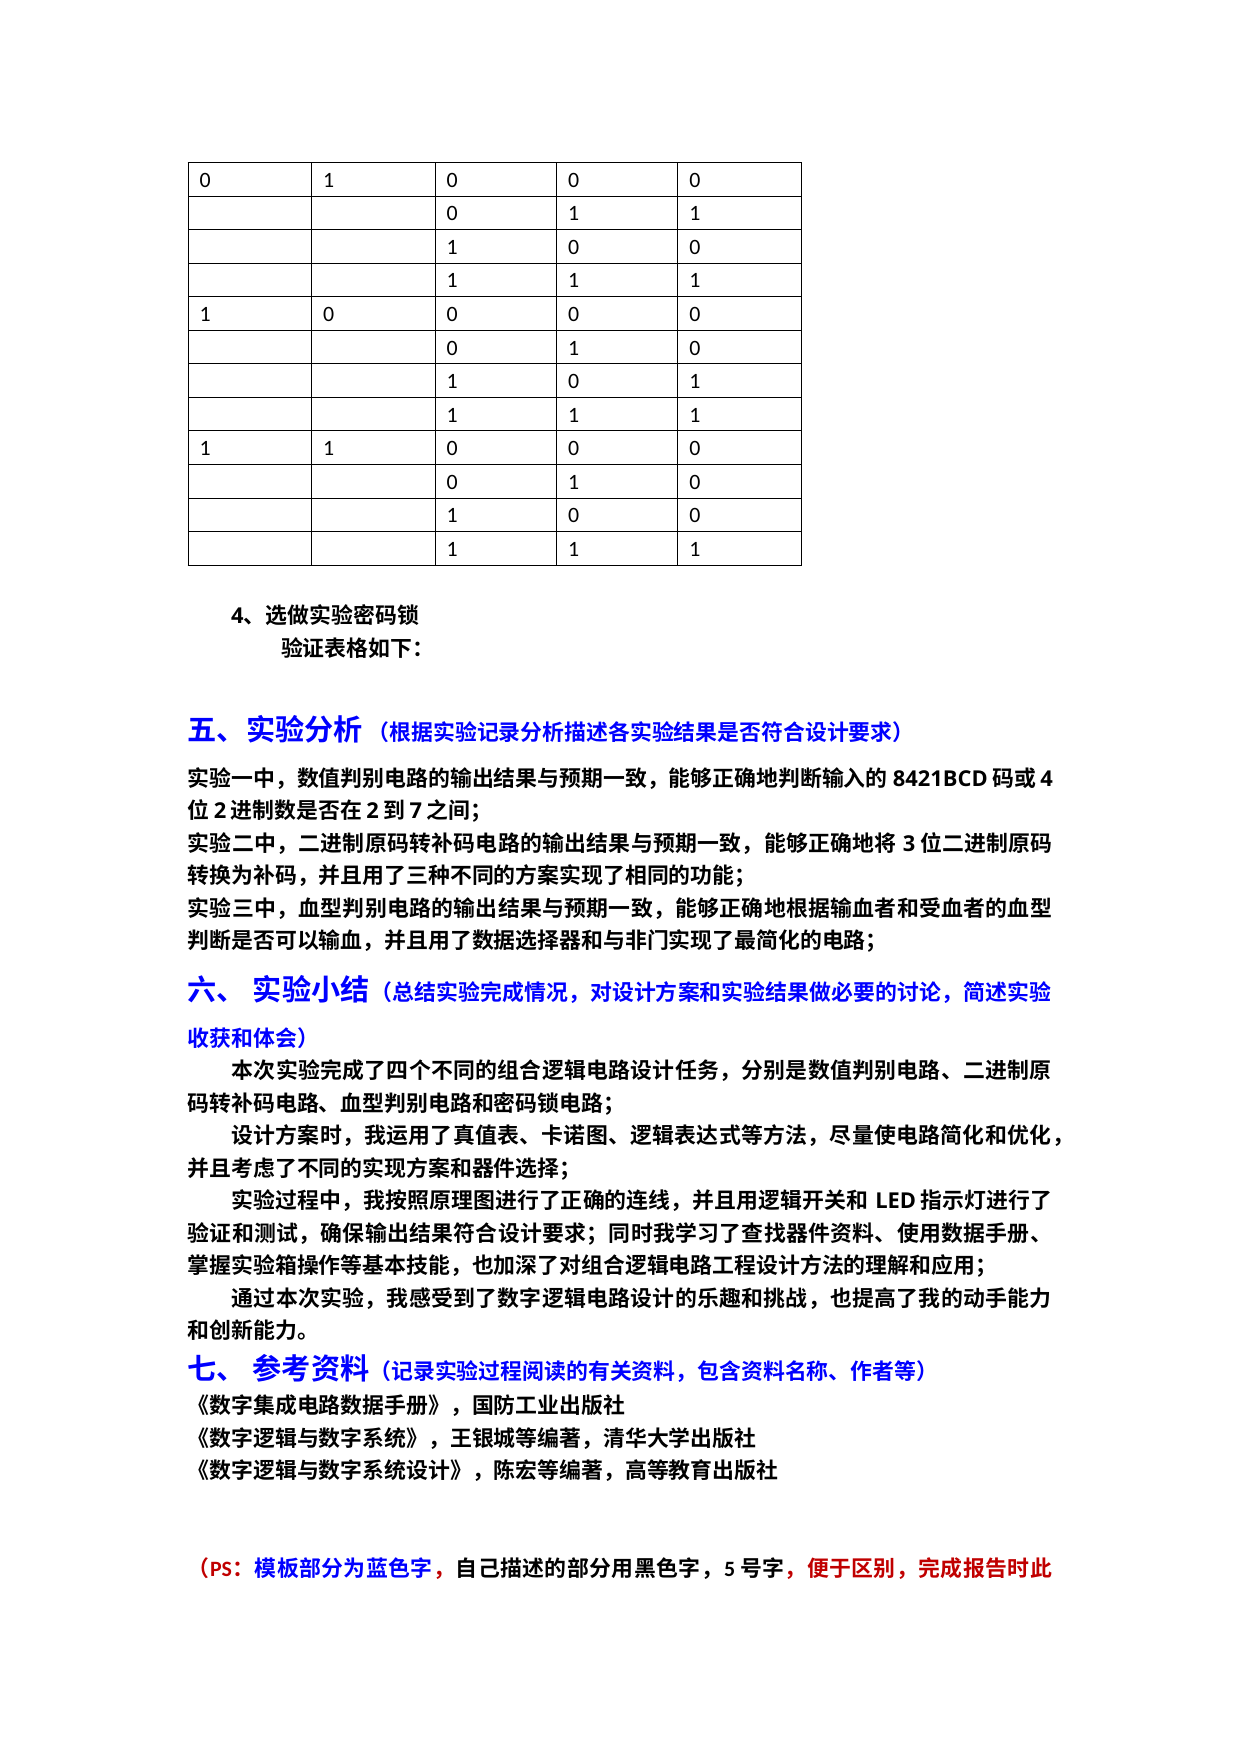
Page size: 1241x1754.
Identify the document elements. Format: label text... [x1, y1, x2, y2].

table_cell 1 [436, 398, 556, 430]
table_cell 1 [557, 532, 677, 564]
table_cell 1 [436, 264, 556, 296]
table_cell 0 [436, 197, 556, 229]
table_cell 1 [436, 230, 556, 263]
table_cell [189, 499, 311, 531]
table_cell 1 [436, 364, 556, 397]
table_cell 0 [557, 364, 677, 397]
table_cell [312, 230, 435, 263]
table_cell 0 [678, 431, 801, 464]
table_cell 1 [312, 431, 435, 464]
table_cell 1 [557, 197, 677, 229]
table_cell 0 [557, 230, 677, 263]
table_cell 0 [436, 297, 556, 330]
table_cell [312, 499, 435, 531]
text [187, 1550, 1053, 1583]
text 《数字集成电路数据手册》，国防工业出版社 [187, 1388, 1053, 1420]
table_cell [312, 398, 435, 430]
table_cell 0 [557, 163, 677, 196]
table_cell [189, 364, 311, 397]
table_cell 0 [436, 163, 556, 196]
table_cell 1 [312, 163, 435, 196]
list 六、 实验小结（总结实验完成情况，对设计方案和实验结果做必要的讨论，简述实验收获和体会） [187, 956, 1053, 1053]
table_cell [189, 264, 311, 296]
table_cell [312, 331, 435, 363]
table_cell 1 [678, 364, 801, 397]
text 七、 参考资料（记录实验过程阅读的有关资料，包含资料名称、作者等） [187, 1346, 1053, 1388]
table_cell 0 [436, 431, 556, 464]
table_cell [189, 197, 311, 229]
table_cell 0 [312, 297, 435, 330]
list 设计方案时，我运用了真值表、卡诺图、逻辑表达式等方法，尽量使电路简化和优化，并且考虑了不同的实现方案和器件选择； [187, 1118, 1053, 1183]
table_cell 0 [678, 499, 801, 531]
table_cell 1 [678, 264, 801, 296]
table_cell 0 [557, 499, 677, 531]
table_cell 1 [557, 264, 677, 296]
table_cell 1 [189, 431, 311, 464]
table_cell [312, 532, 435, 564]
table_cell 0 [557, 431, 677, 464]
list 通过本次实验，我感受到了数字逻辑电路设计的乐趣和挑战，也提高了我的动手能力和创新能力。 [187, 1281, 1053, 1346]
table_cell [189, 331, 311, 363]
table_cell [312, 197, 435, 229]
table_cell [312, 364, 435, 397]
table_cell 0 [436, 465, 556, 497]
table_cell 1 [557, 465, 677, 497]
table_cell [312, 465, 435, 497]
list 4、选做实验密码锁 [187, 598, 1053, 631]
table_cell 0 [678, 465, 801, 497]
table_cell 1 [436, 499, 556, 531]
text 《数字逻辑与数字系统》，王银城等编著，清华大学出版社 [187, 1420, 1053, 1453]
table_cell 1 [557, 398, 677, 430]
table_cell 1 [678, 398, 801, 430]
table_cell 0 [557, 297, 677, 330]
table_cell 1 [557, 331, 677, 363]
table_cell [189, 465, 311, 497]
table_cell 0 [436, 331, 556, 363]
table_cell 1 [436, 532, 556, 564]
list 验证表格如下： [231, 631, 1053, 663]
table_cell 0 [189, 163, 311, 196]
list 五、实验分析 （根据实验记录分析描述各实验结果是否符合设计要求） [187, 696, 1053, 761]
list 实验过程中，我按照原理图进行了正确的连线，并且用逻辑开关和LED指示灯进行了验证和测试，确保输出结果符合设计要求；同时我学习了查找器件资料、使用数据手册、掌握实验箱操作等基本技能，也加深了对组合逻辑电路工程设计方法的理解和应用； [187, 1183, 1053, 1281]
table_cell 0 [678, 297, 801, 330]
table_cell 1 [678, 532, 801, 564]
text 实验二中，二进制原码转补码电路的输出结果与预期一致，能够正确地将3位二进制原码转换为补码，并且用了三种不同的方案实现了相同的功能； [187, 826, 1053, 891]
table_cell [189, 532, 311, 564]
table_cell 1 [189, 297, 311, 330]
text 实验一中，数值判别电路的输出结果与预期一致，能够正确地判断输入的8421BCD码或4位2进制数是否在2到7之间； [187, 761, 1053, 826]
table_cell [189, 398, 311, 430]
list 本次实验完成了四个不同的组合逻辑电路设计任务，分别是数值判别电路、二进制原码转补码电路、血型判别电路和密码锁电路； [187, 1053, 1053, 1118]
table_cell 0 [678, 163, 801, 196]
text 《数字逻辑与数字系统设计》，陈宏等编著，高等教育出版社 [187, 1453, 1053, 1485]
table_cell 0 [678, 331, 801, 363]
table_cell 0 [678, 230, 801, 263]
table_cell [312, 264, 435, 296]
table_cell 1 [678, 197, 801, 229]
table_cell [189, 230, 311, 263]
text 实验三中，血型判别电路的输出结果与预期一致，能够正确地根据输血者和受血者的血型判断是否可以输血，并且用了数据选择器和与非门实现了最简化的电路； [187, 891, 1053, 956]
